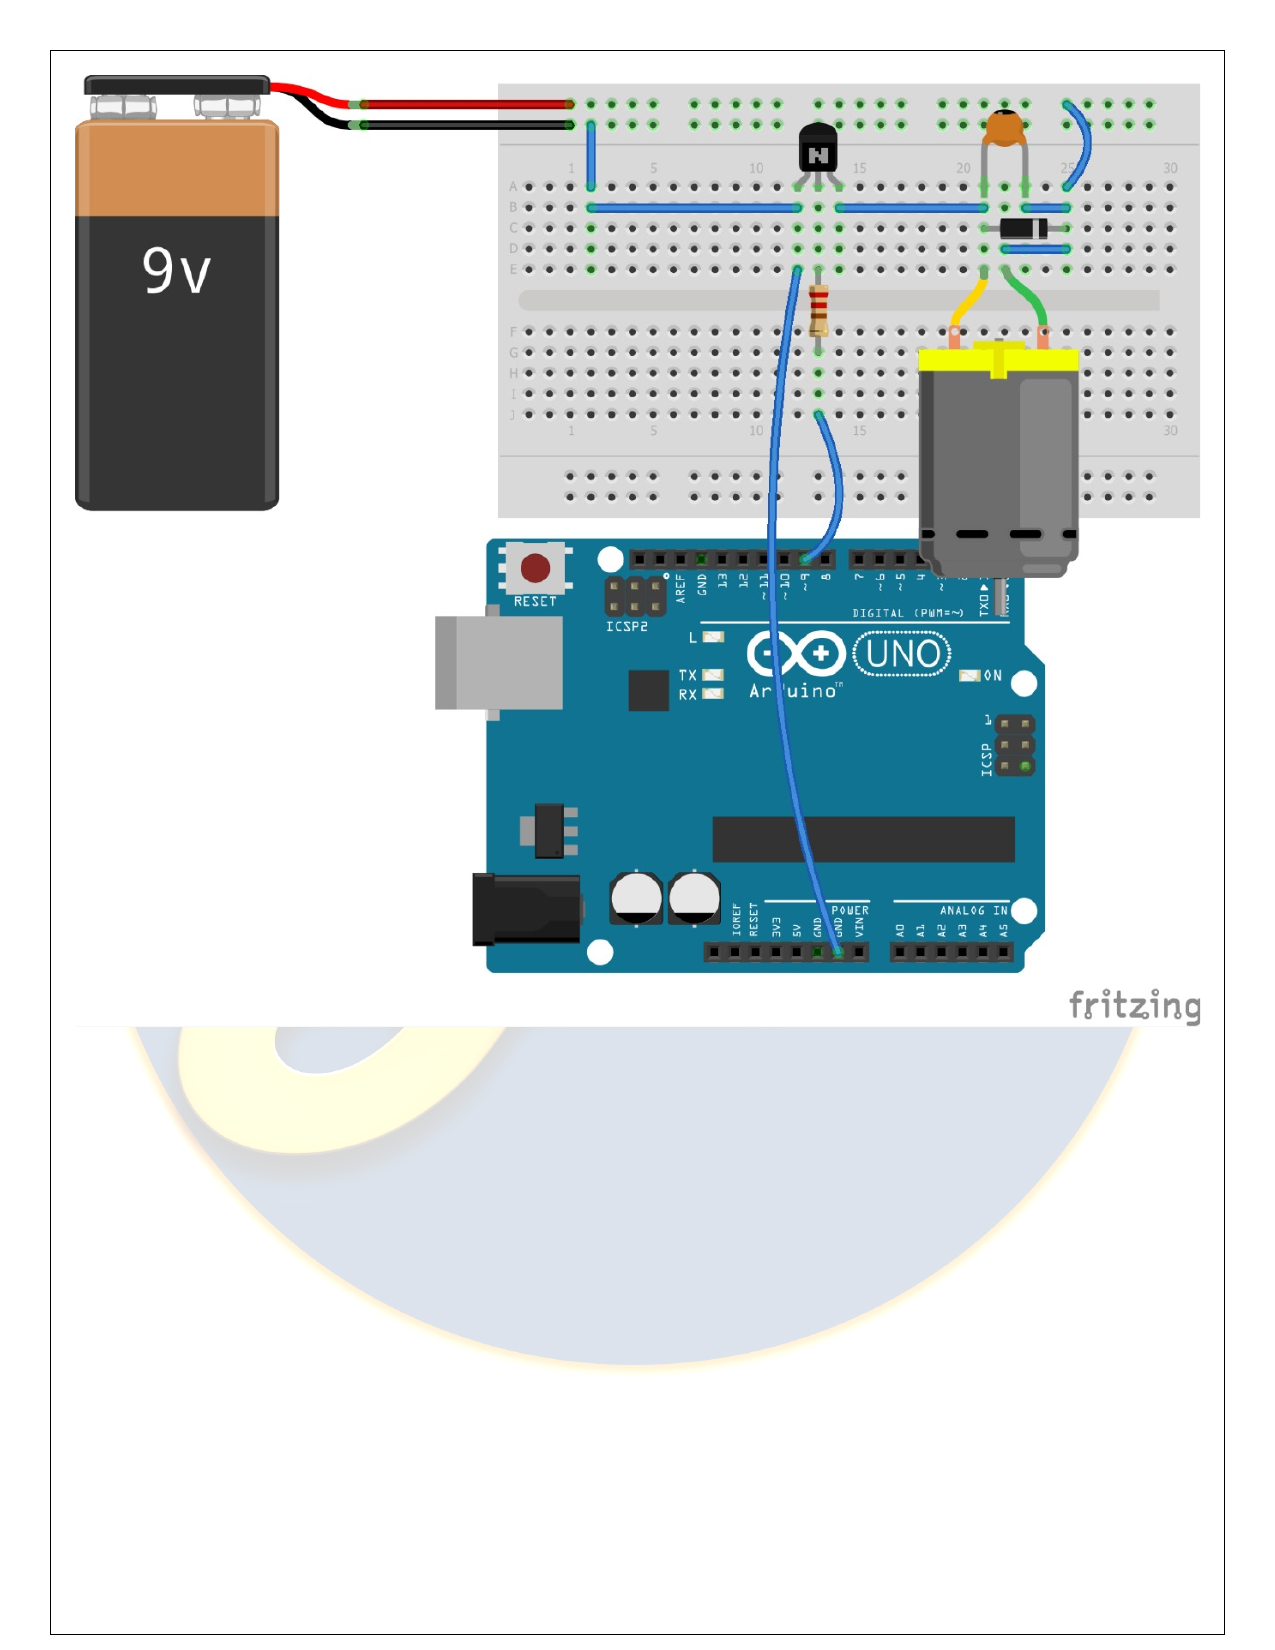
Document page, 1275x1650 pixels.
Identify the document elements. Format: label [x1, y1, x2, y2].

picture [75, 75, 1200, 1027]
